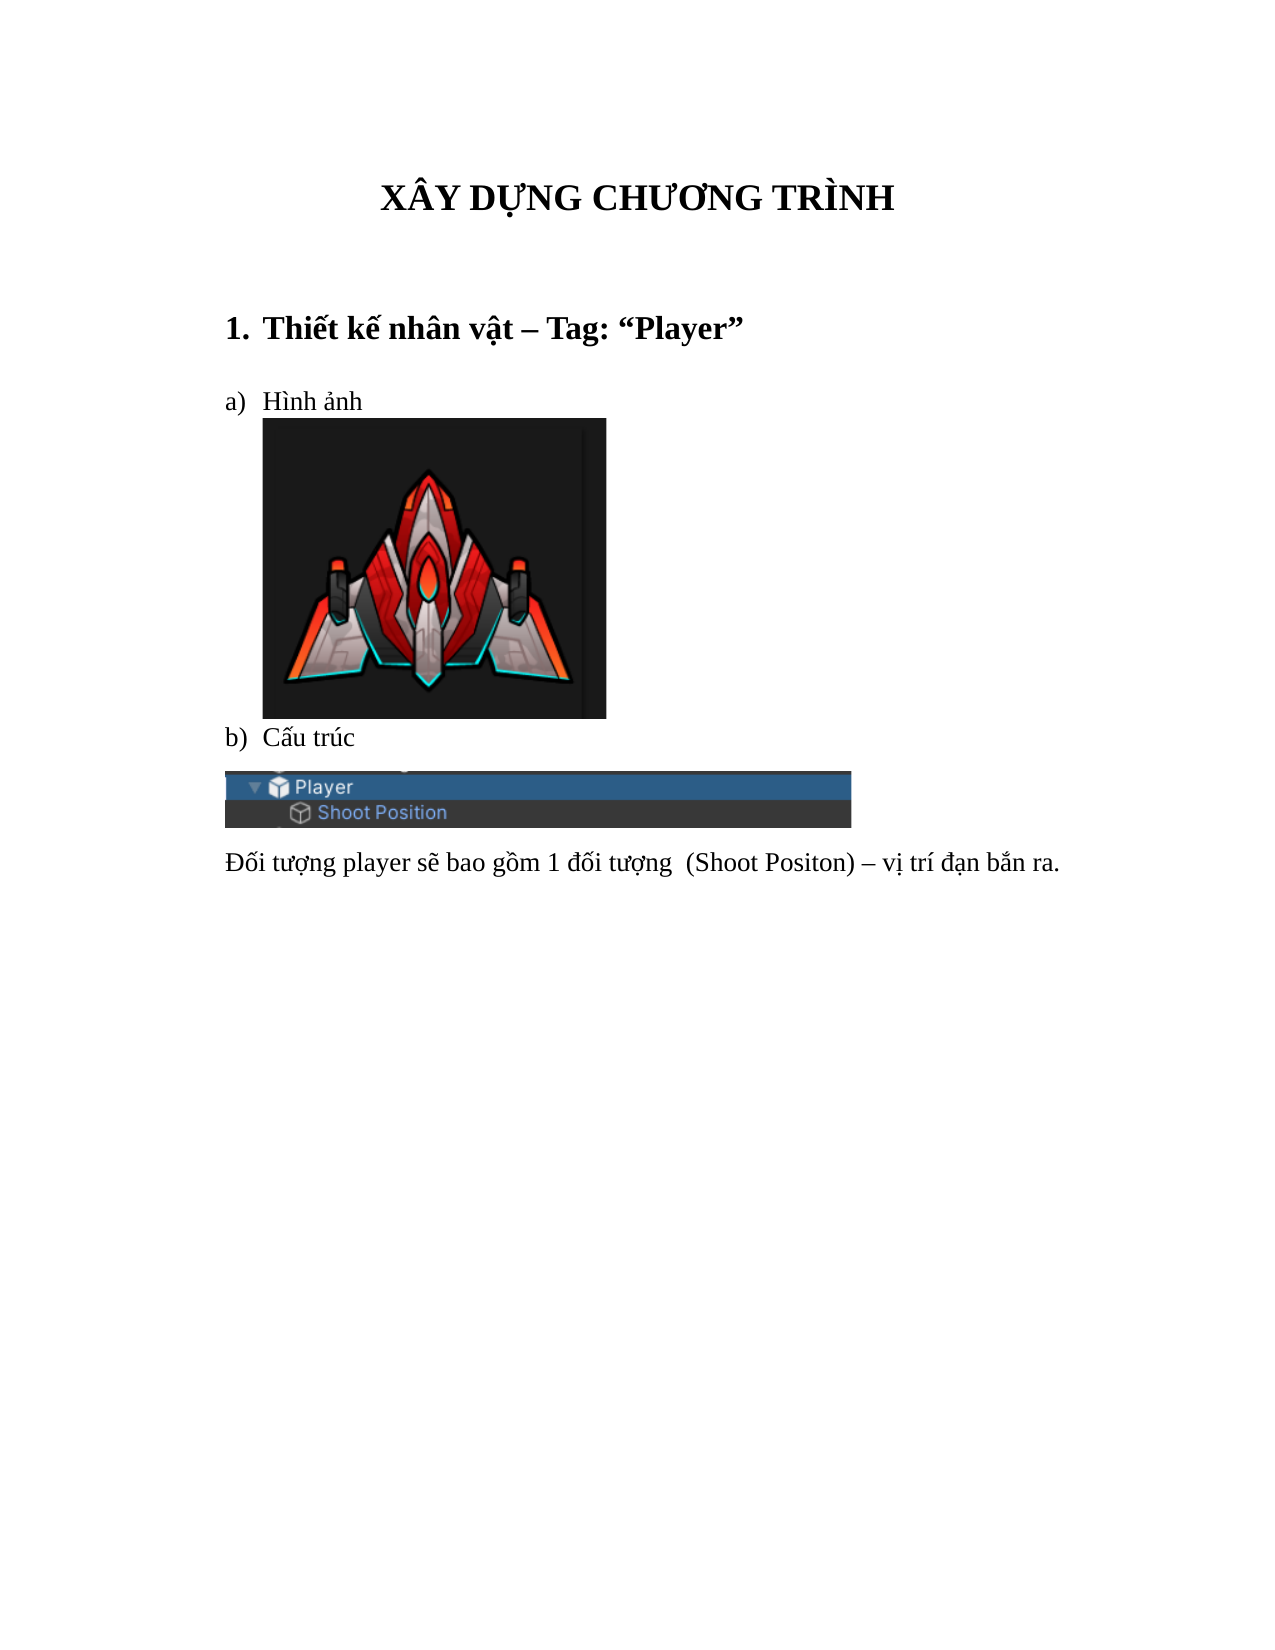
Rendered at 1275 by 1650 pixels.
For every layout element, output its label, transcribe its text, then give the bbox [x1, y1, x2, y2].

text Đối tượng player sẽ bao gồm 1 đối tượng (Shoot Positon) – vị trí đạn bắn ra. [225, 846, 1125, 877]
subtitle Thiết kế nhân vật – Tag: “Player” [225, 308, 1125, 347]
list Hình ảnh [225, 385, 1125, 416]
list Cấu trúc [225, 721, 1125, 752]
picture [225, 771, 852, 828]
picture [262, 418, 607, 719]
subtitle XÂY DỰNG CHƯƠNG TRÌNH [150, 175, 1125, 218]
